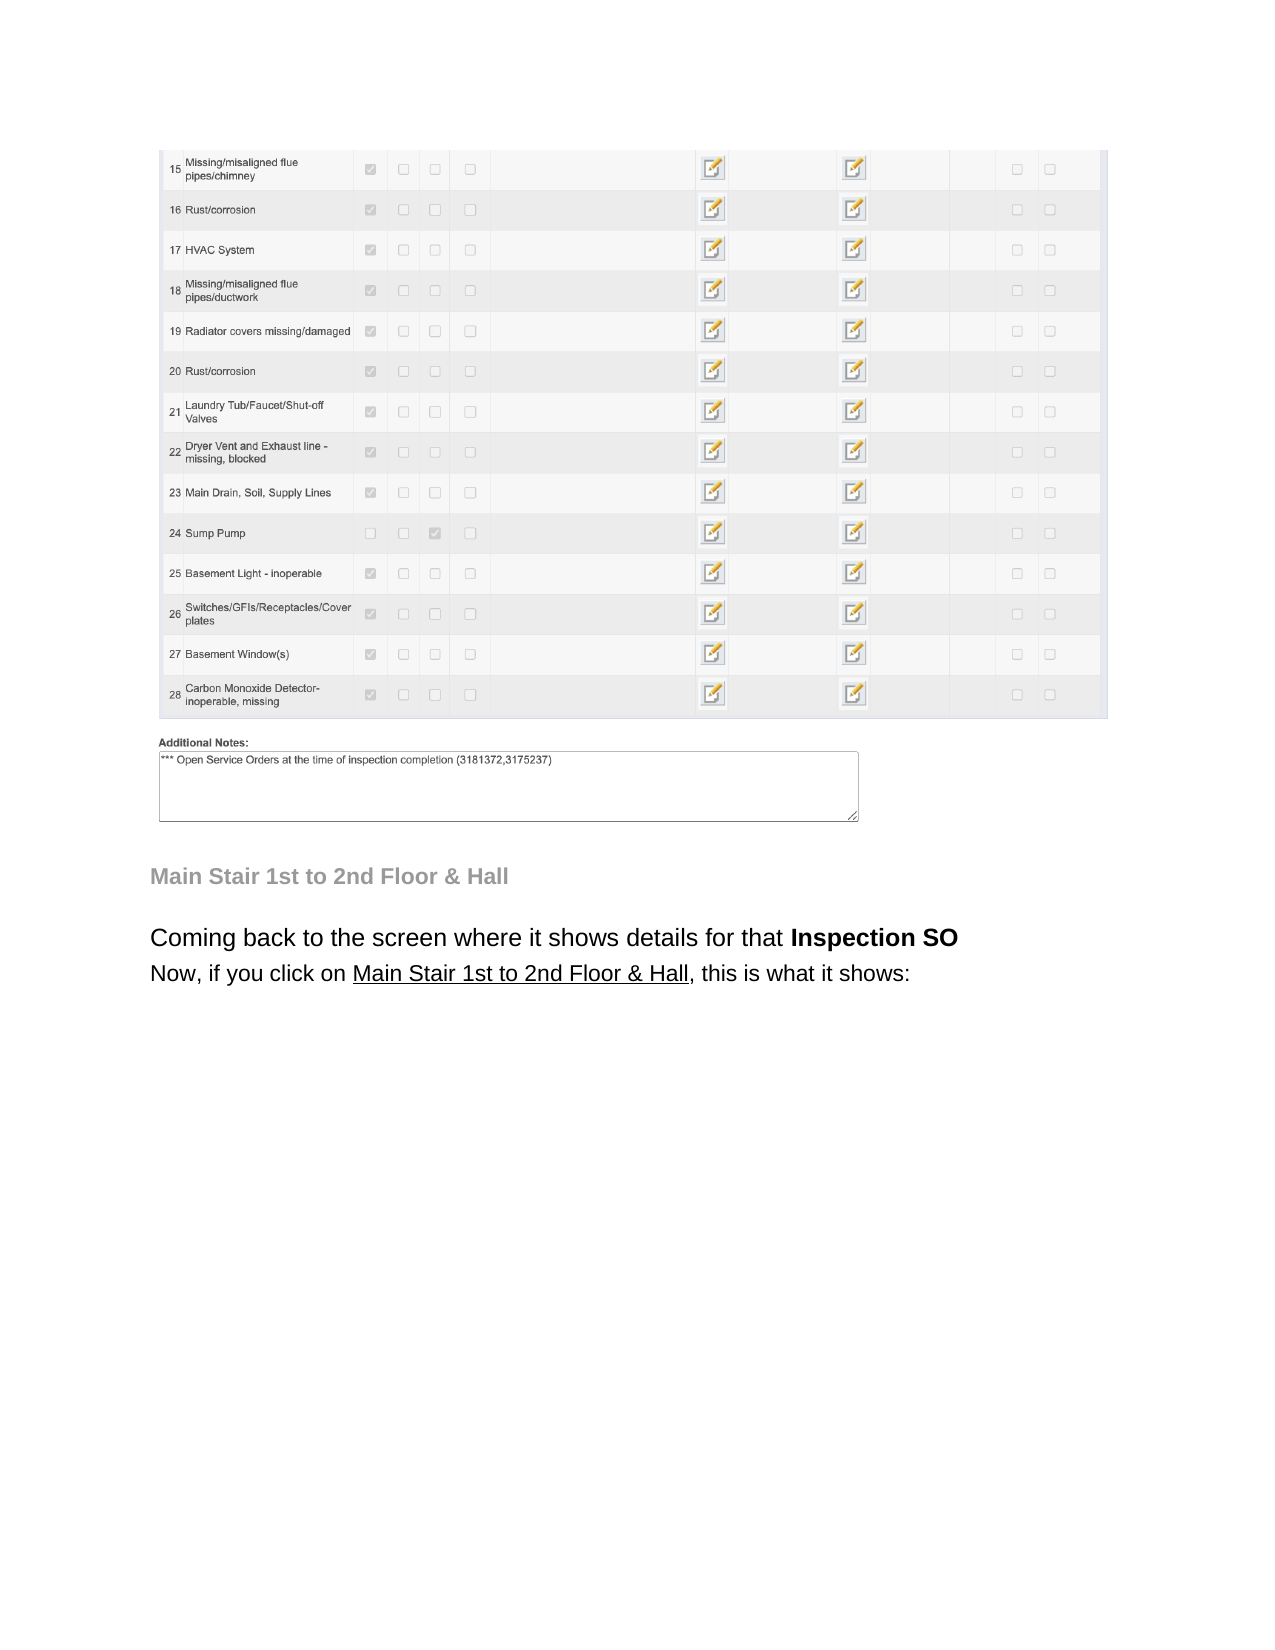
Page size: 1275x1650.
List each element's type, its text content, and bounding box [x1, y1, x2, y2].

text Main Stair 1st to 2nd Floor & Hall [150, 863, 1125, 889]
subtitle Coming back to the screen where it shows details for that Inspection SO [150, 923, 1125, 951]
picture [150, 150, 1125, 830]
text Now, if you click on Main Stair 1st to 2nd Floor & Hall, this is what it shows: [150, 960, 1125, 986]
